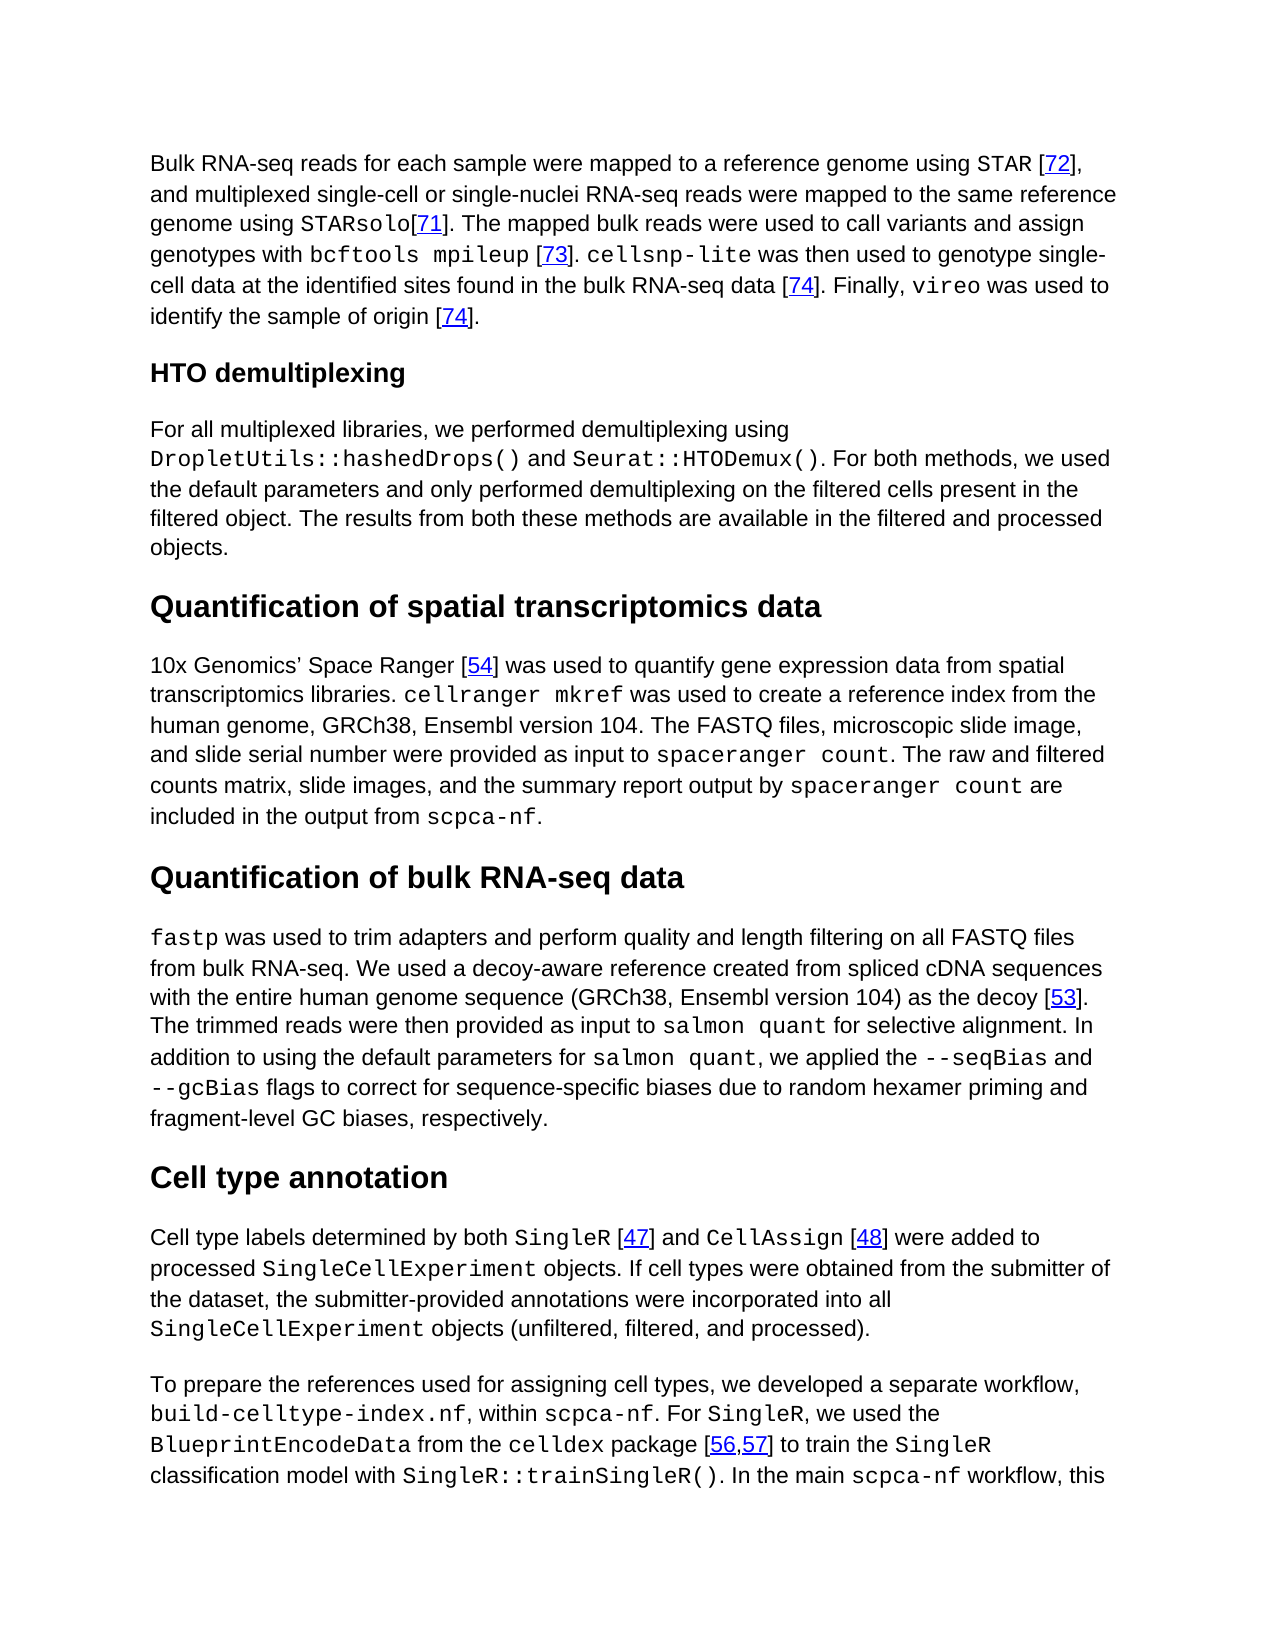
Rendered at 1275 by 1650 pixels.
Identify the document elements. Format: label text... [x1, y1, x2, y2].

subtitle Quantification of bulk RNA-seq data [150, 859, 1125, 895]
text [150, 1371, 1125, 1490]
subtitle Quantification of spatial transcriptomics data [150, 588, 1125, 624]
subtitle HTO demultiplexing [150, 357, 1125, 388]
text fastp was used to trim adapters and perform quality and length filtering on all FASTQ files from bulk RNA-seq. We used a decoy-aware reference created from spliced cDNA sequences with the entire human genome sequence (GRCh38, Ensembl version 104) as the decoy [53]. The trimmed reads were then provided as input to salmon quant for selective alignment. In addition to using the default parameters for salmon quant, we applied the --seqBias and --gcBias flags to correct for sequence-specific biases due to random hexamer priming and fragment-level GC biases, respectively. [150, 924, 1125, 1132]
text Bulk RNA-seq reads for each sample were mapped to a reference genome using STAR [72], and multiplexed single-cell or single-nuclei RNA-seq reads were mapped to the same reference genome using STARsolo[71]. The mapped bulk reads were used to call variants and assign genotypes with bcftools mpileup [73]. cellsnp-lite was then used to genotype single-cell data at the identified sites found in the bulk RNA-seq data [74]. Finally, vireo was used to identify the sample of origin [74]. [150, 150, 1125, 329]
text For all multiplexed libraries, we performed demultiplexing using DropletUtils::hashedDrops() and Seurat::HTODemux(). For both methods, we used the default parameters and only performed demultiplexing on the filtered cells present in the filtered object. The results from both these methods are available in the filtered and processed objects. [150, 416, 1125, 560]
subtitle Cell type annotation [150, 1159, 1125, 1195]
text 10x Genomics’ Space Ranger [54] was used to quantify gene expression data from spatial transcriptomics libraries. cellranger mkref was used to create a reference index from the human genome, GRCh38, Ensembl version 104. The FASTQ files, microscopic slide image, and slide serial number were provided as input to spaceranger count. The raw and filtered counts matrix, slide images, and the summary report output by spaceranger count are included in the output from scpca-nf. [150, 652, 1125, 831]
text Cell type labels determined by both SingleR [47] and CellAssign [48] were added to processed SingleCellExperiment objects. If cell types were obtained from the submitter of the dataset, the submitter-provided annotations were incorporated into all SingleCellExperiment objects (unfiltered, filtered, and processed). [150, 1224, 1125, 1343]
